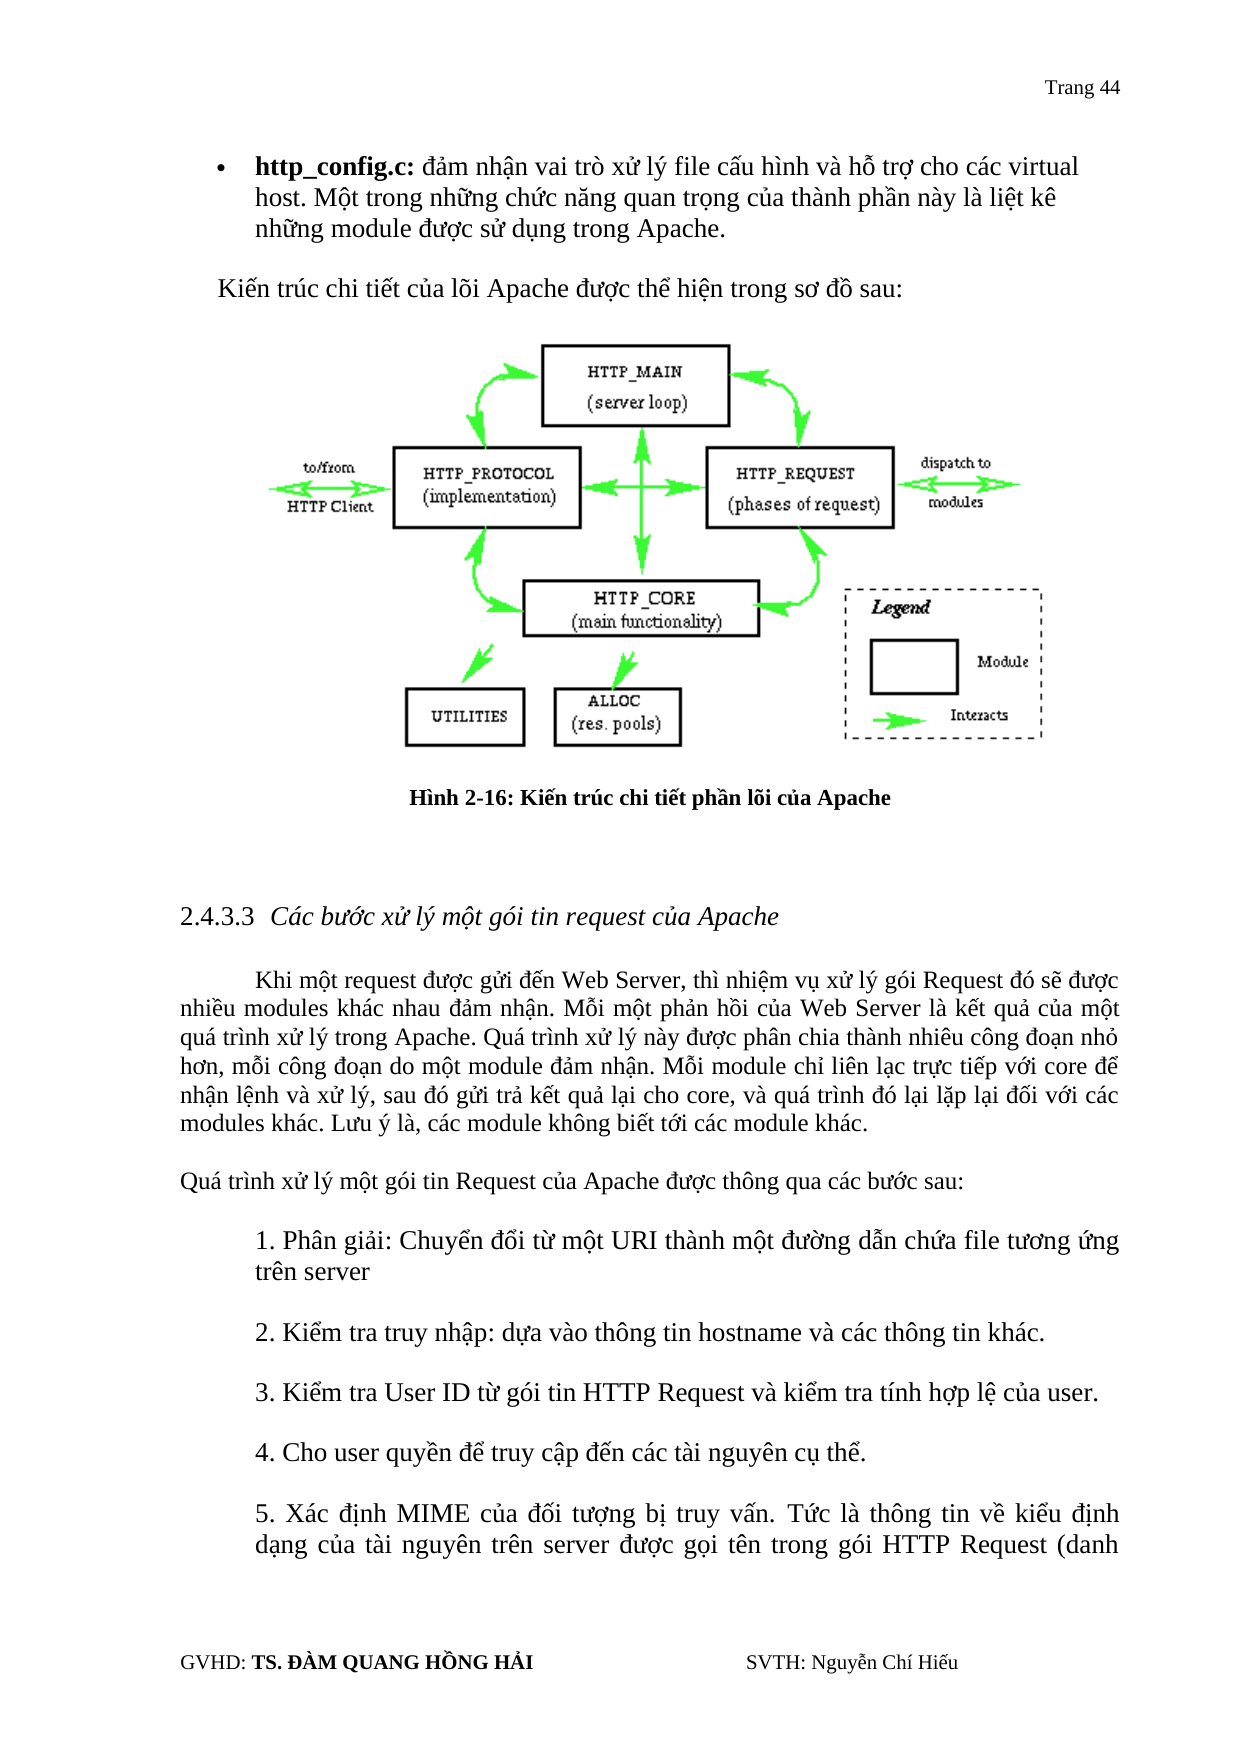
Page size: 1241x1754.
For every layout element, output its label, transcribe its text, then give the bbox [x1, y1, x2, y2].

text Quá trình xử lý một gói tin Request của Apache được thông qua các bước sau: [180, 1166, 1120, 1195]
list http_config.c: đảm nhận vai trò xử lý file cấu hình và hỗ trợ cho các virtual host. Một trong những chức năng quan trọng của thành phần này là liệt kê những module được sử dụng trong Apache. [217, 150, 1120, 243]
subtitle Các bước xử lý một gói tin request của Apache [180, 900, 1120, 931]
text 2. Kiểm tra truy nhập: dựa vào thông tin hostname và các thông tin khác. [255, 1316, 1120, 1347]
picture [266, 332, 1072, 755]
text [255, 1497, 1120, 1559]
text Kiến trúc chi tiết của lõi Apache được thể hiện trong sơ đồ sau: [180, 273, 1120, 304]
text 4. Cho user quyền để truy cập đến các tài nguyên cụ thể. [255, 1436, 1120, 1467]
text 3. Kiểm tra User ID từ gói tin HTTP Request và kiểm tra tính hợp lệ của user. [255, 1376, 1120, 1407]
text Khi một request được gửi đến Web Server, thì nhiệm vụ xử lý gói Request đó sẽ được nhiều modules khác nhau đảm nhận. Mỗi một phản hồi của Web Server là kết quả của một quá trình xử lý trong Apache. Quá trình xử lý này được phân chia thành nhiêu công đoạn nhỏ hơn, mỗi công đoạn do một module đảm nhận. Mỗi module chỉ liên lạc trực tiếp với core để nhận lệnh và xử lý, sau đó gửi trả kết quả lại cho core, và quá trình đó lại lặp lại đối với các modules khác. Lưu ý là, các module không biết tới các module khác. [180, 965, 1120, 1137]
text 1. Phân giải: Chuyển đổi từ một URI thành một đường dẫn chứa file tương ứng trên server [255, 1224, 1120, 1287]
